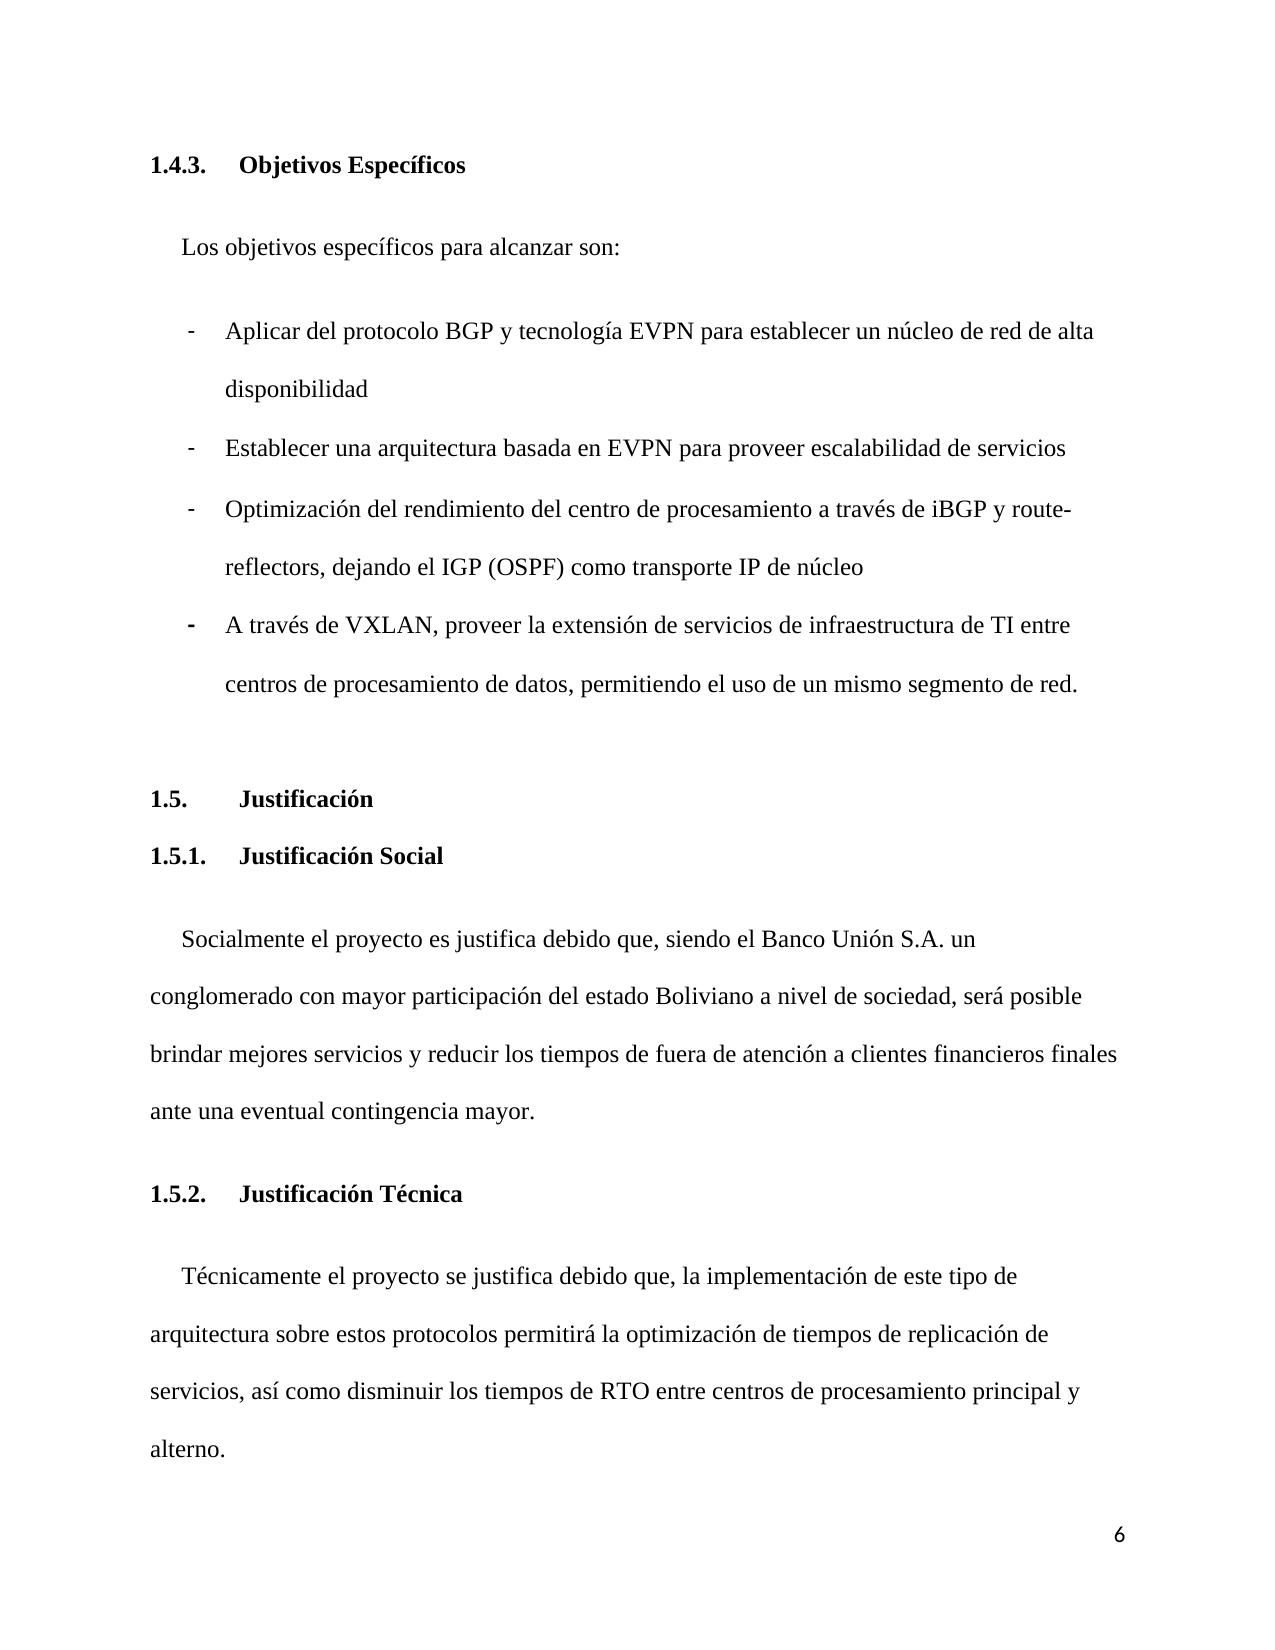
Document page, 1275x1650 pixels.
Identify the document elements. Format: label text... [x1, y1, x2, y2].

list Objetivos Específicos [150, 150, 1125, 179]
list Justificación Social [150, 841, 1125, 870]
list Optimización del rendimiento del centro de procesamiento a través de iBGP y route-reflectors, dejando el IGP (OSPF) como transporte IP de núcleo [187, 493, 1125, 581]
text Los objetivos específicos para alcanzar son: [150, 232, 1125, 261]
list Establecer una arquitectura basada en EVPN para proveer escalabilidad de servicios [187, 432, 1125, 462]
text Socialmente el proyecto es justifica debido que, siendo el Banco Unión S.A. un conglomerado con mayor participación del estado Boliviano a nivel de sociedad, será posible brindar mejores servicios y reducir los tiempos de fuera de atención a clientes financieros finales ante una eventual contingencia mayor. [150, 924, 1125, 1125]
text Técnicamente el proyecto se justifica debido que, la implementación de este tipo de arquitectura sobre estos protocolos permitirá la optimización de tiempos de replicación de servicios, así como disminuir los tiempos de RTO entre centros de procesamiento principal y alterno. [150, 1261, 1125, 1463]
list A través de VXLAN, proveer la extensión de servicios de infraestructura de TI entre centros de procesamiento de datos, permitiendo el uso de un mismo segmento de red. [187, 609, 1125, 698]
list Justificación Técnica [150, 1179, 1125, 1208]
list Aplicar del protocolo BGP y tecnología EVPN para establecer un núcleo de red de alta disponibilidad [187, 315, 1125, 403]
list Justificación [150, 784, 1125, 813]
